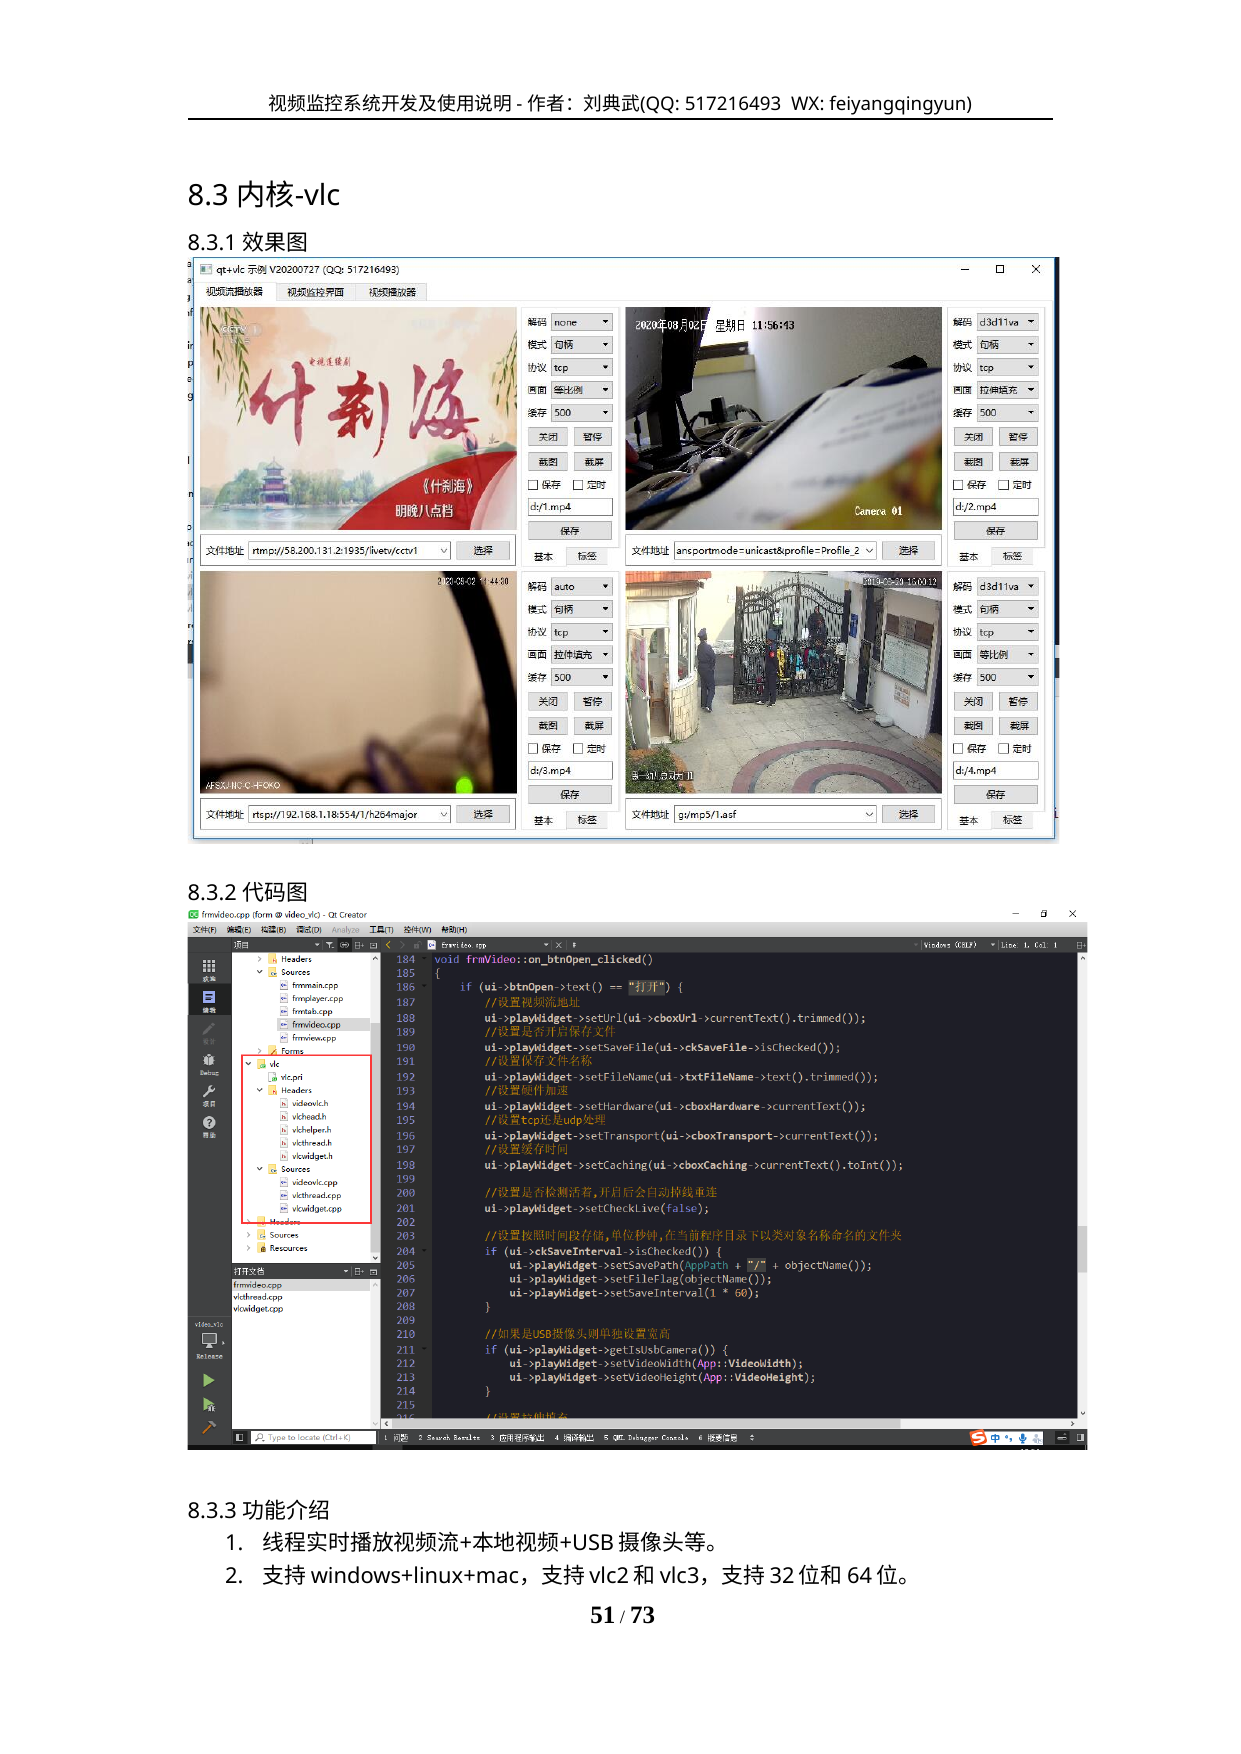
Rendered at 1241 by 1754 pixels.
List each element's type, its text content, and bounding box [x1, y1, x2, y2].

picture [187, 257, 1060, 844]
list 支持windows+linux+mac，支持vlc2和vlc3，支持32位和64位。 [225, 1558, 1053, 1590]
text 8.3.3 功能介绍 [187, 1493, 1053, 1525]
text 8.3.2 代码图 [187, 875, 1053, 907]
text 8.3 内核-vlc [187, 160, 1053, 225]
text 8.3.1 效果图 [187, 225, 1053, 257]
list 线程实时播放视频流+本地视频+USB摄像头等。 [225, 1525, 1053, 1558]
picture [187, 907, 1088, 1450]
